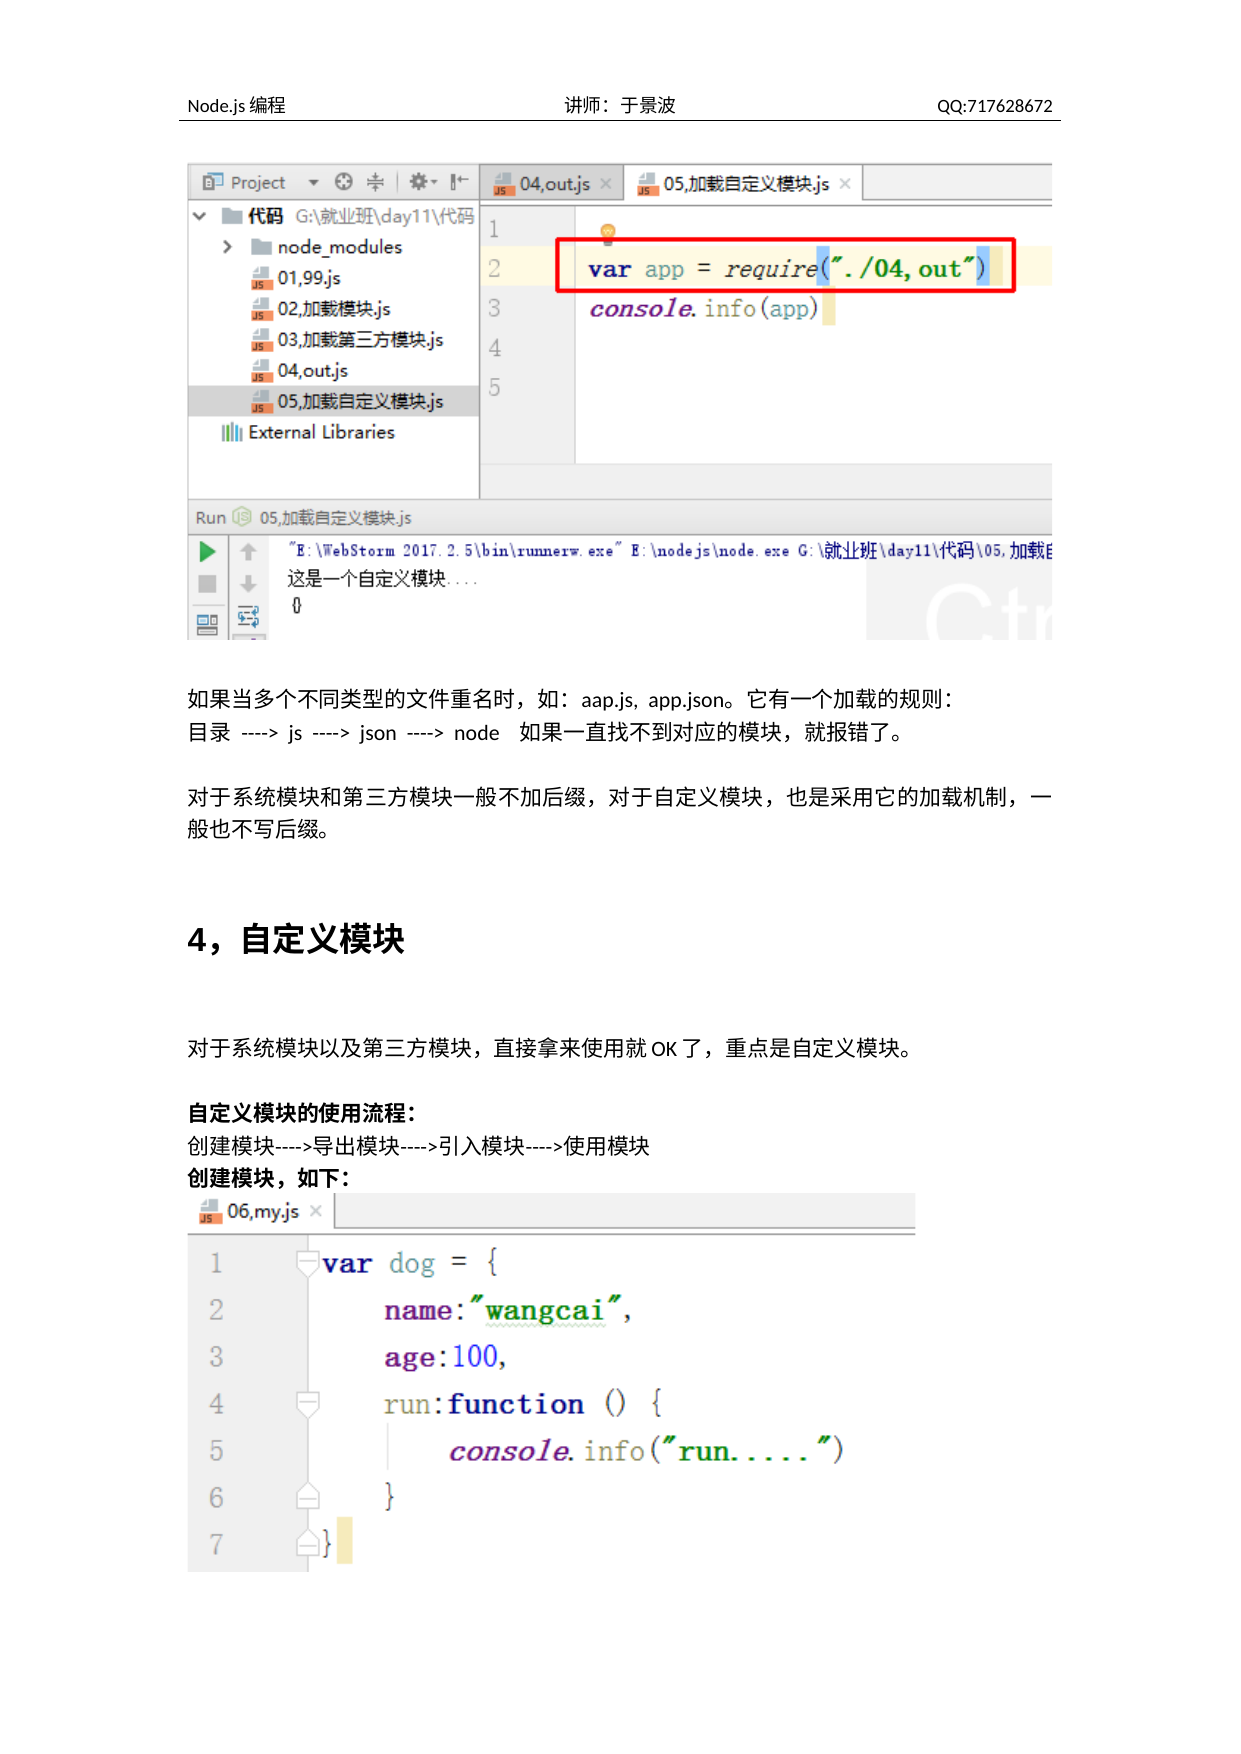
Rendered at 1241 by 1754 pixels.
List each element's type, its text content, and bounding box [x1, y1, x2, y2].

list 对于系统模块和第三方模块一般不加后缀，对于自定义模块，也是采用它的加载机制，一般也不写后缀。 [187, 779, 1053, 844]
text 创建模块---->导出模块---->引入模块---->使用模块 [187, 1128, 1053, 1161]
text 创建模块，如下： [187, 1161, 1053, 1193]
text 对于系统模块以及第三方模块，直接拿来使用就OK了，重点是自定义模块。 [187, 1031, 1053, 1063]
subtitle 4，自定义模块 [187, 904, 1053, 969]
list 如果当多个不同类型的文件重名时，如：aap.js, app.json。它有一个加载的规则： [187, 682, 1053, 714]
text 自定义模块的使用流程： [187, 1096, 1053, 1128]
picture [187, 162, 1053, 640]
picture [187, 1193, 916, 1572]
list 目录 ----> js ----> json ----> node 如果一直找不到对应的模块，就报错了。 [187, 714, 1053, 747]
